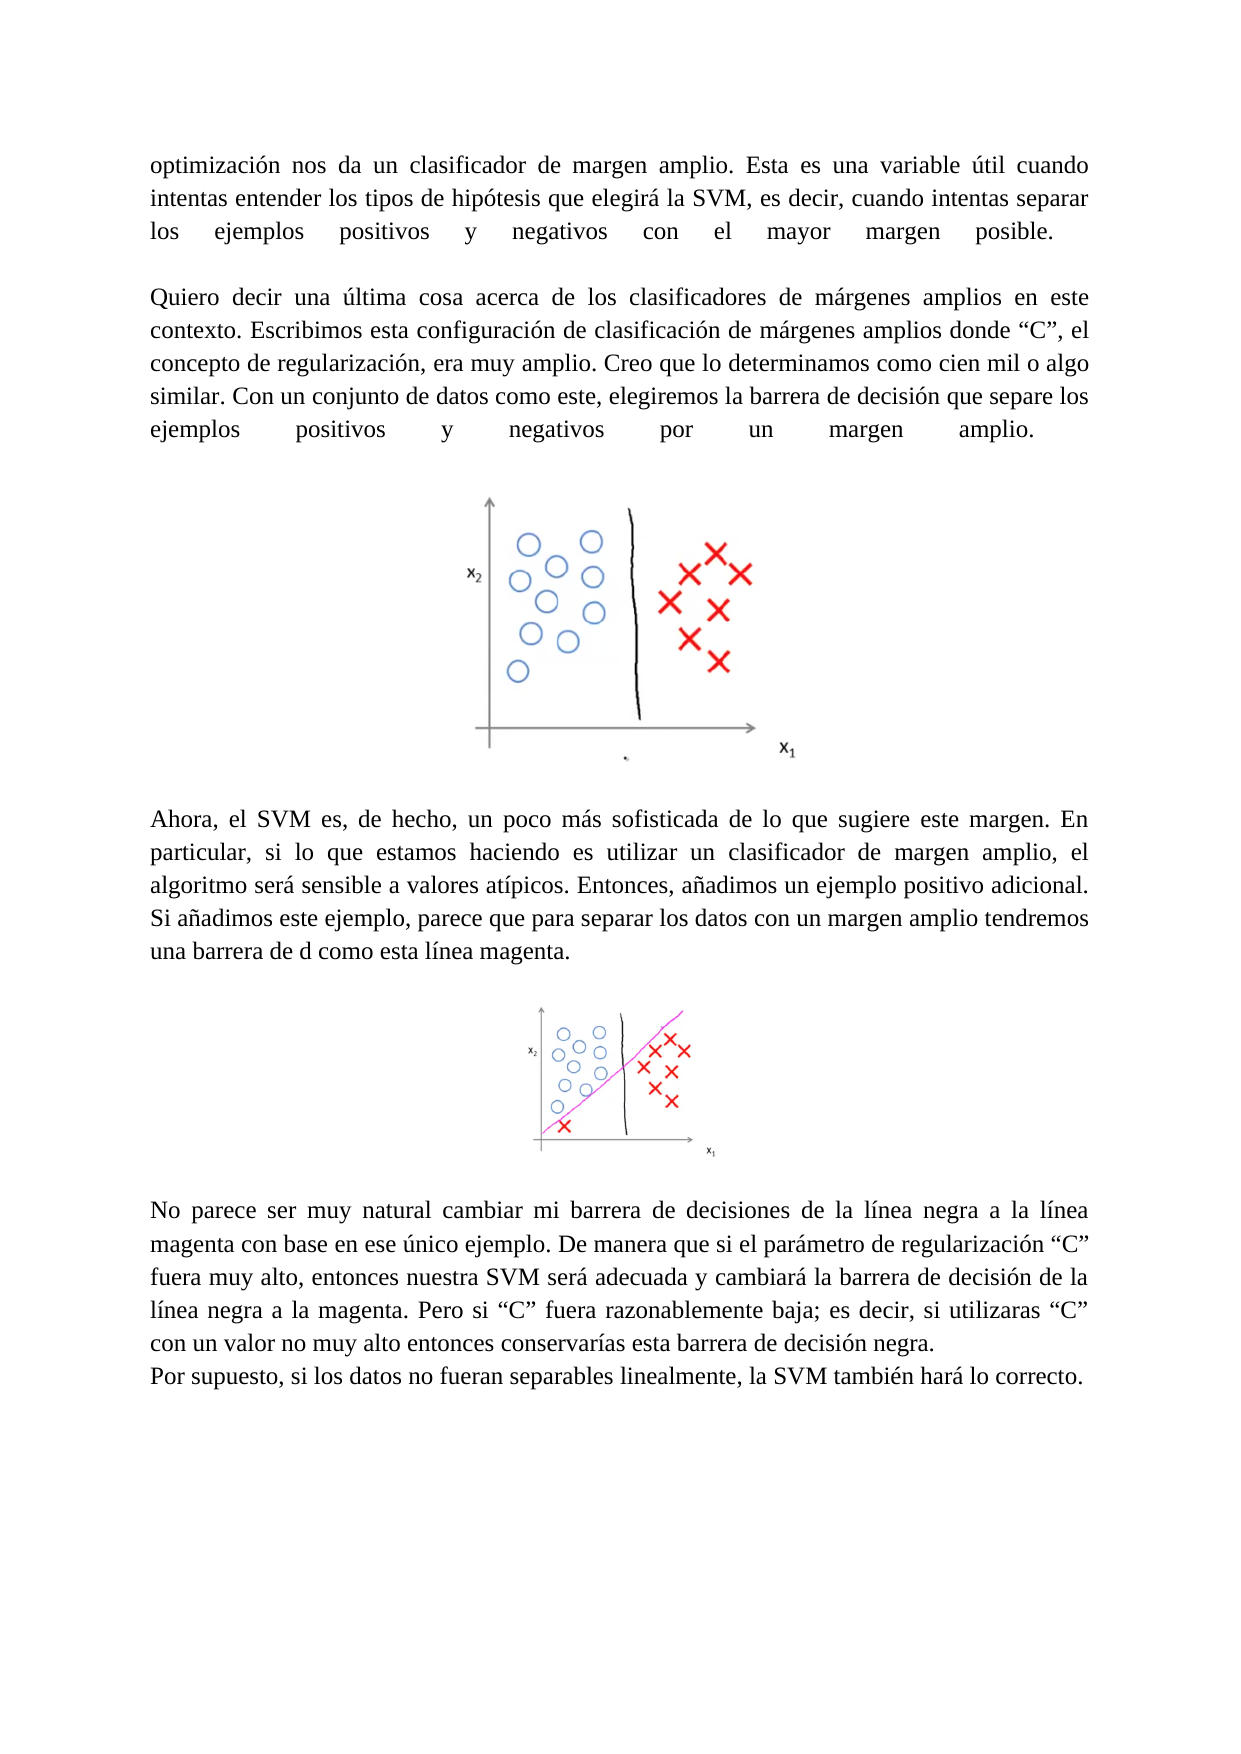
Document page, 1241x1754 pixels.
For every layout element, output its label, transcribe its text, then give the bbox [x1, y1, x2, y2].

text Ahora, el SVM es, de hecho, un poco más sofisticada de lo que sugiere este margen. En particular, si lo que estamos haciendo es utilizar un clasificador de margen amplio, el algoritmo será sensible a valores atípicos. Entonces, añadimos un ejemplo positivo adicional. Si añadimos este ejemplo, parece que para separar los datos con un margen amplio tendremos una barrera de d como esta línea magenta. [150, 771, 1090, 964]
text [150, 150, 1090, 473]
text No parece ser muy natural cambiar mi barrera de decisiones de la línea negra a la línea magenta con base en ese único ejemplo. De manera que si el parámetro de regularización “C” fuera muy alto, entonces nuestra SVM será adecuada y cambiará la barrera de decisión de la línea negra a la magenta. Pero si “C” fuera razonablemente baja; es decir, si utilizaras “C” con un valor no muy alto entonces conservarías esta barrera de decisión negra. [150, 1196, 1090, 1356]
picture [433, 477, 807, 767]
picture [519, 1001, 721, 1159]
text Por supuesto, si los datos no fueran separables linealmente, la SVM también hará lo correcto. [150, 1361, 1090, 1389]
